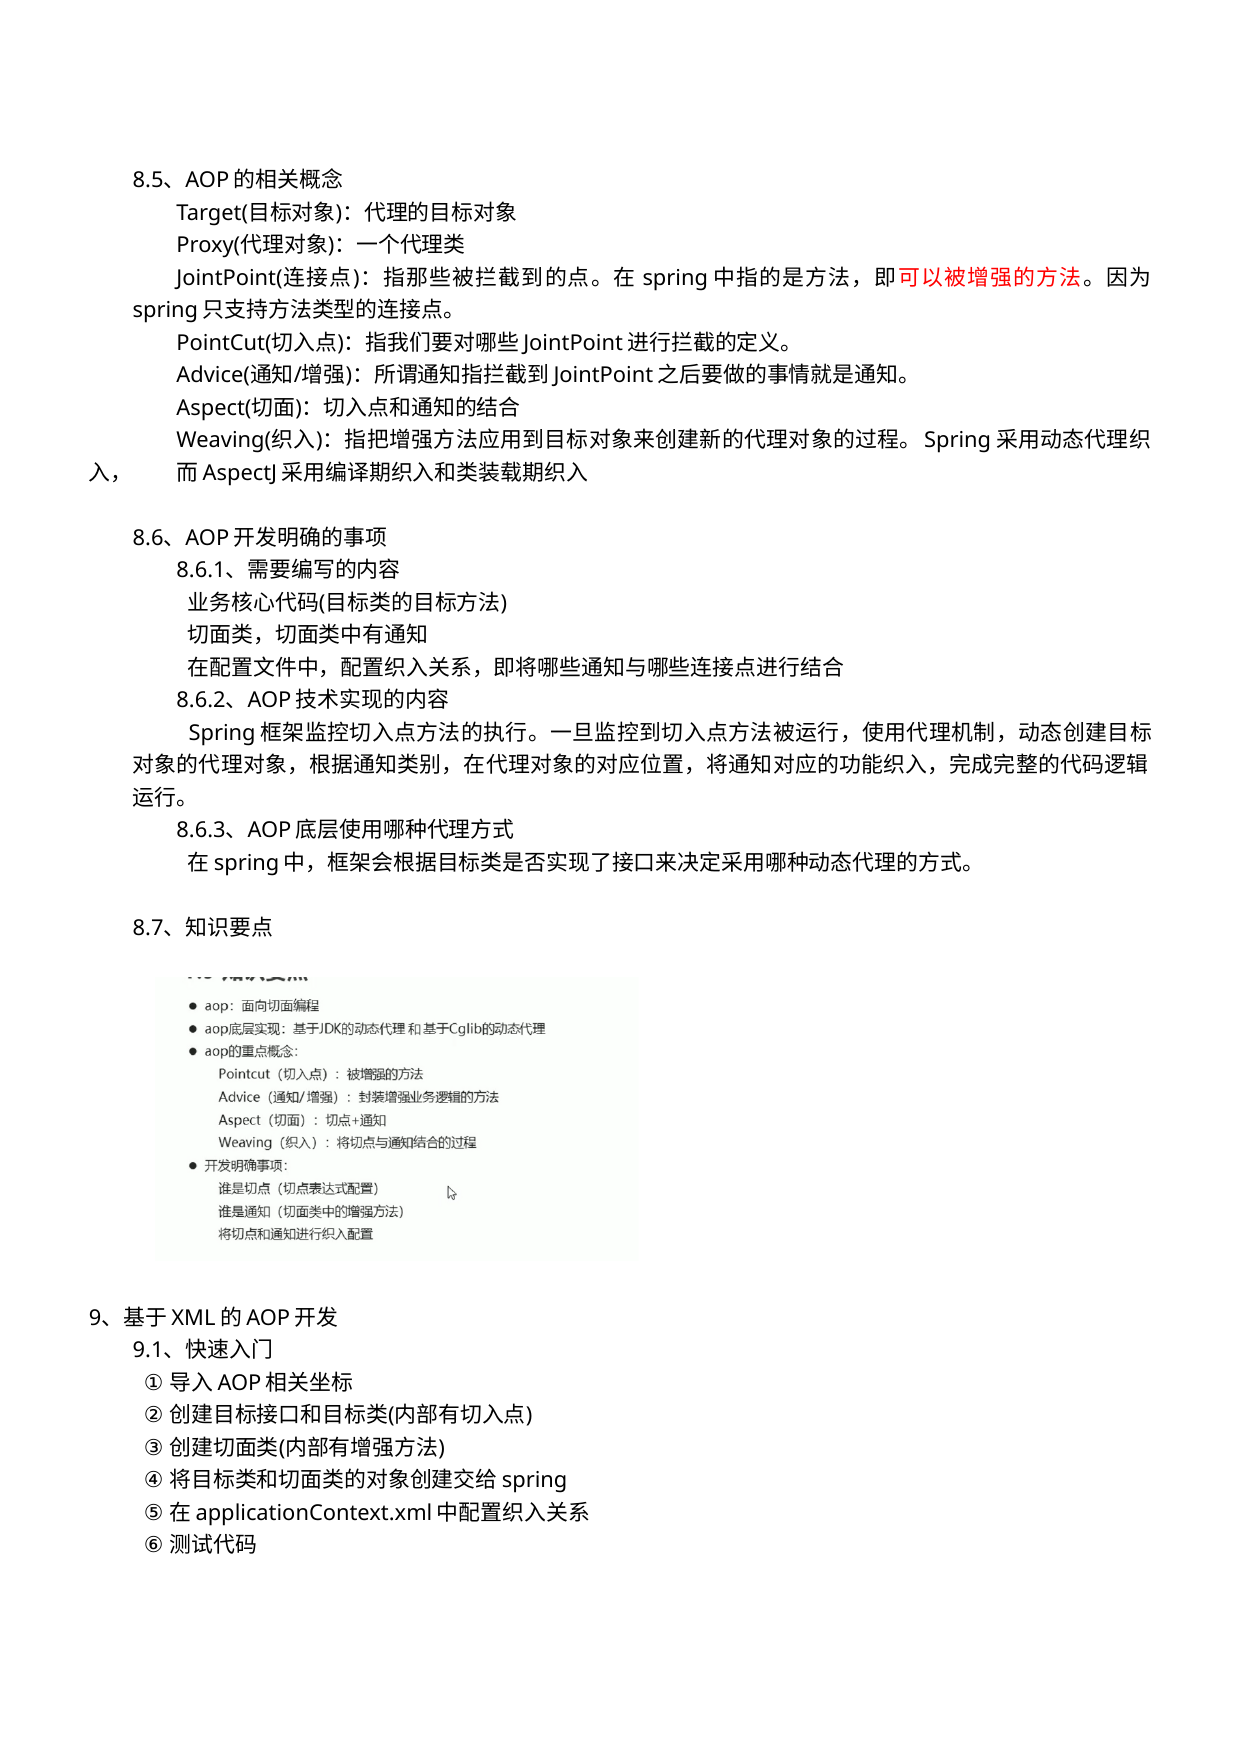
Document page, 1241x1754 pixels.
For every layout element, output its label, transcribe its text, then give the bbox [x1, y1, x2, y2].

text ⑥ 测试代码 [89, 1527, 1152, 1559]
text ② 创建目标接口和目标类(内部有切入点) [89, 1397, 1152, 1429]
text 8.6.3、AOP底层使用哪种代理方式 [132, 812, 1152, 844]
text 切面类，切面类中有通知 [89, 617, 1152, 649]
text 9、基于XML的AOP开发 [89, 1299, 1152, 1332]
text Proxy(代理对象)：一个代理类 [89, 227, 1152, 259]
text 在配置文件中，配置织入关系，即将哪些通知与哪些连接点进行结合 [89, 649, 1152, 682]
text PointCut(切入点)：指我们要对哪些JointPoint进行拦截的定义。 [89, 324, 1152, 357]
text Target(目标对象)：代理的目标对象 [89, 194, 1152, 227]
text Advice(通知/增强)：所谓通知指拦截到JointPoint之后要做的事情就是通知。 [89, 357, 1152, 389]
text 9.1、快速入门 [89, 1332, 1152, 1364]
text Weaving(织入)：指把增强方法应用到目标对象来创建新的代理对象的过程。Spring采用动态代理织入， 而AspectJ采用编译期织入和类装载期织入 [89, 422, 1152, 487]
text 在spring中，框架会根据目标类是否实现了接口来决定采用哪种动态代理的方式。 [89, 844, 1152, 877]
text 8.7、知识要点 [89, 909, 1152, 942]
text ④ 将目标类和切面类的对象创建交给spring [89, 1462, 1152, 1494]
text Aspect(切面)：切入点和通知的结合 [89, 389, 1152, 422]
text Spring框架监控切入点方法的执行。一旦监控到切入点方法被运行，使用代理机制，动态创建目标对象的代理对象，根据通知类别，在代理对象的对应位置，将通知对应的功能织入，完成完整的代码逻辑运行。 [132, 714, 1152, 812]
text 业务核心代码(目标类的目标方法) [89, 584, 1152, 617]
text 8.5、AOP的相关概念 [89, 162, 1152, 194]
picture [155, 977, 639, 1261]
text ⑤ 在applicationContext.xml中配置织入关系 [89, 1494, 1152, 1527]
text 8.6、AOP开发明确的事项 [89, 519, 1152, 552]
text ③ 创建切面类(内部有增强方法) [89, 1429, 1152, 1462]
text 8.6.1、需要编写的内容 [89, 552, 1152, 584]
text JointPoint(连接点)：指那些被拦截到的点。在spring中指的是方法，即可以被增强的方法。因为spring只支持方法类型的连接点。 [132, 259, 1152, 324]
text ① 导入AOP相关坐标 [89, 1364, 1152, 1397]
text 8.6.2、AOP技术实现的内容 [89, 682, 1152, 714]
